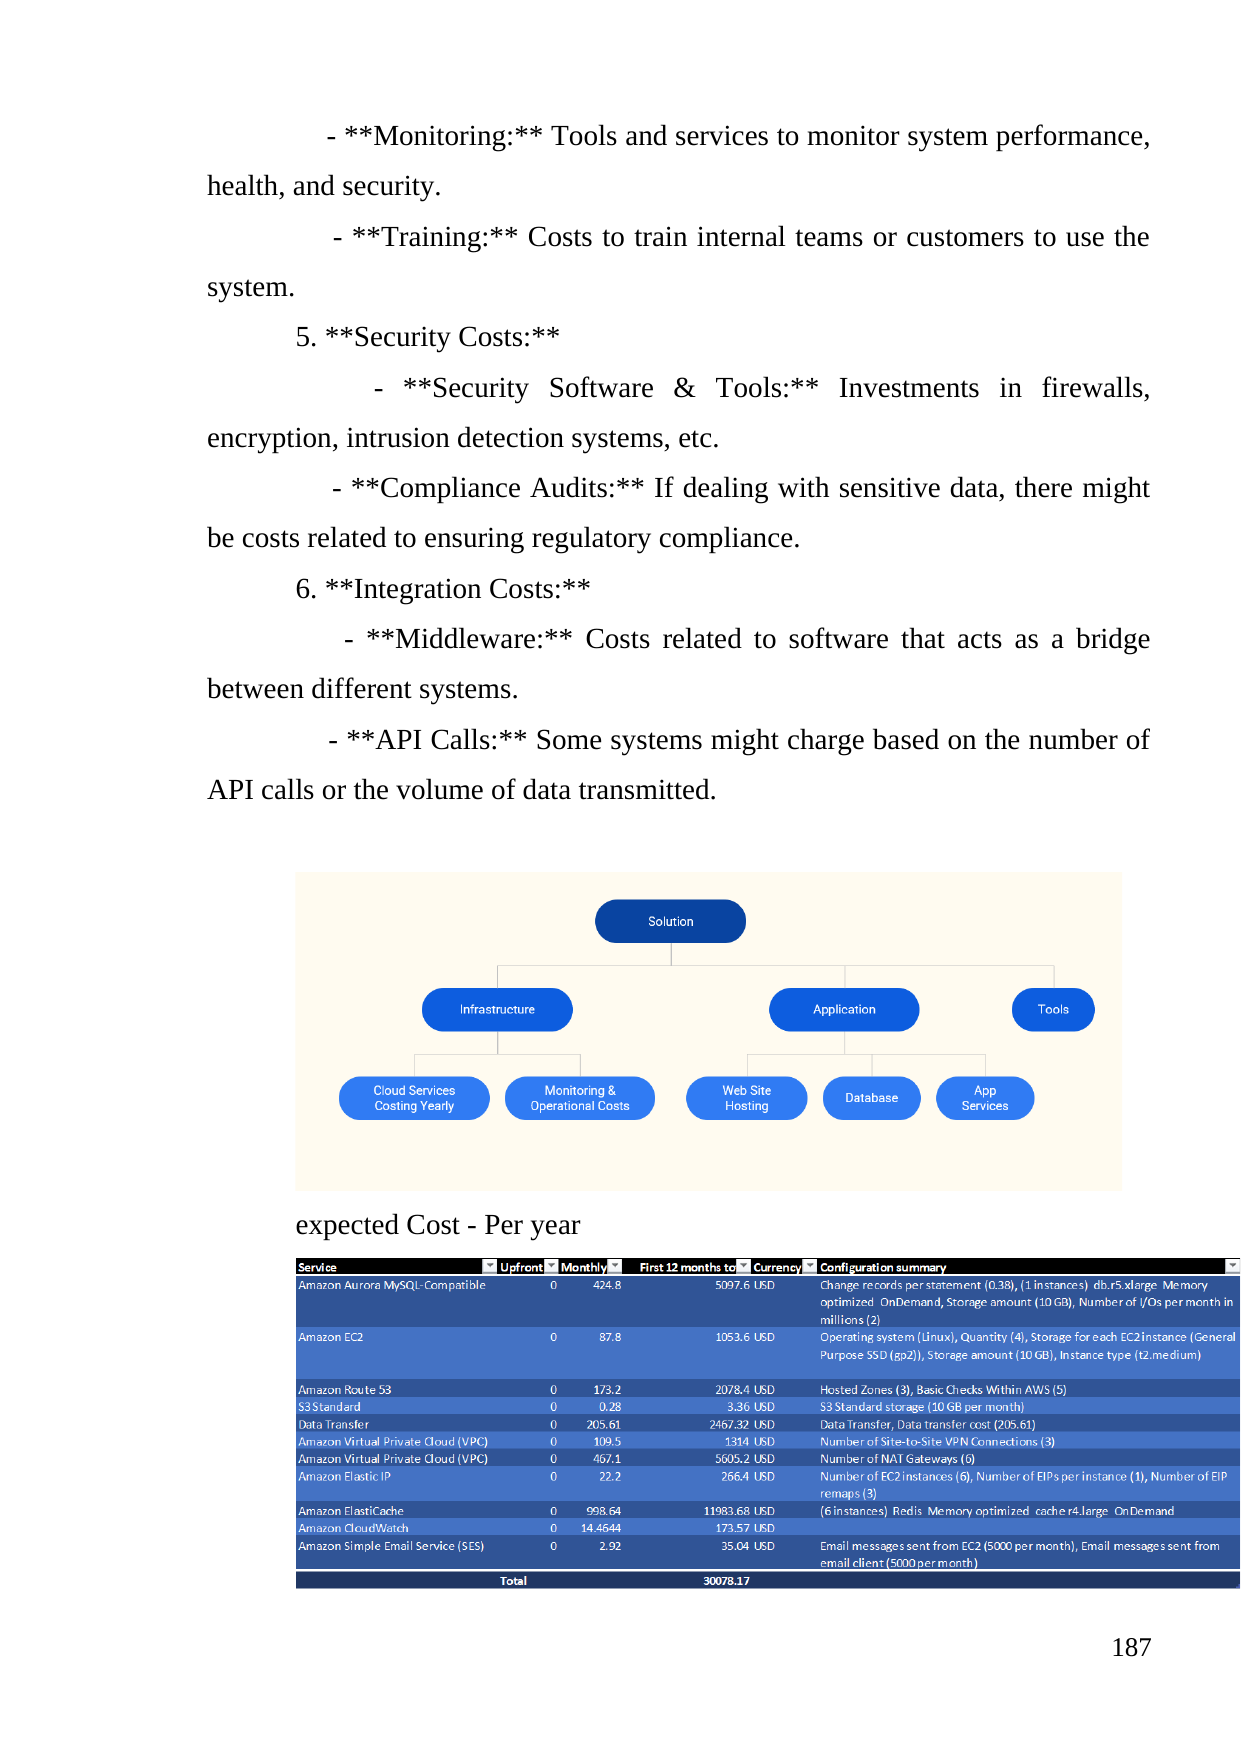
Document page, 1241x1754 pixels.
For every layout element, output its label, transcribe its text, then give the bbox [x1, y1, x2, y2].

text - **API Calls:** Some systems might charge based on the number of API calls or the volume of data transmitted. [207, 722, 1152, 806]
text - **Compliance Audits:** If dealing with sensitive data, there might be costs related to ensuring regulatory compliance. [207, 470, 1152, 554]
text - **Monitoring:** Tools and services to monitor system performance, health, and security. [207, 118, 1152, 202]
text expected Cost - Per year [207, 1207, 1152, 1241]
text - **Training:** Costs to train internal teams or customers to use the system. [207, 219, 1152, 303]
text - **Middleware:** Costs related to software that acts as a bridge between different systems. [207, 621, 1152, 705]
text 5. **Security Costs:** [207, 319, 1152, 353]
text 6. **Integration Costs:** [207, 571, 1152, 604]
text - **Security Software & Tools:** Investments in firewalls, encryption, intrusion detection systems, etc. [207, 370, 1152, 453]
picture [295, 872, 1123, 1191]
picture [295, 1257, 1241, 1589]
